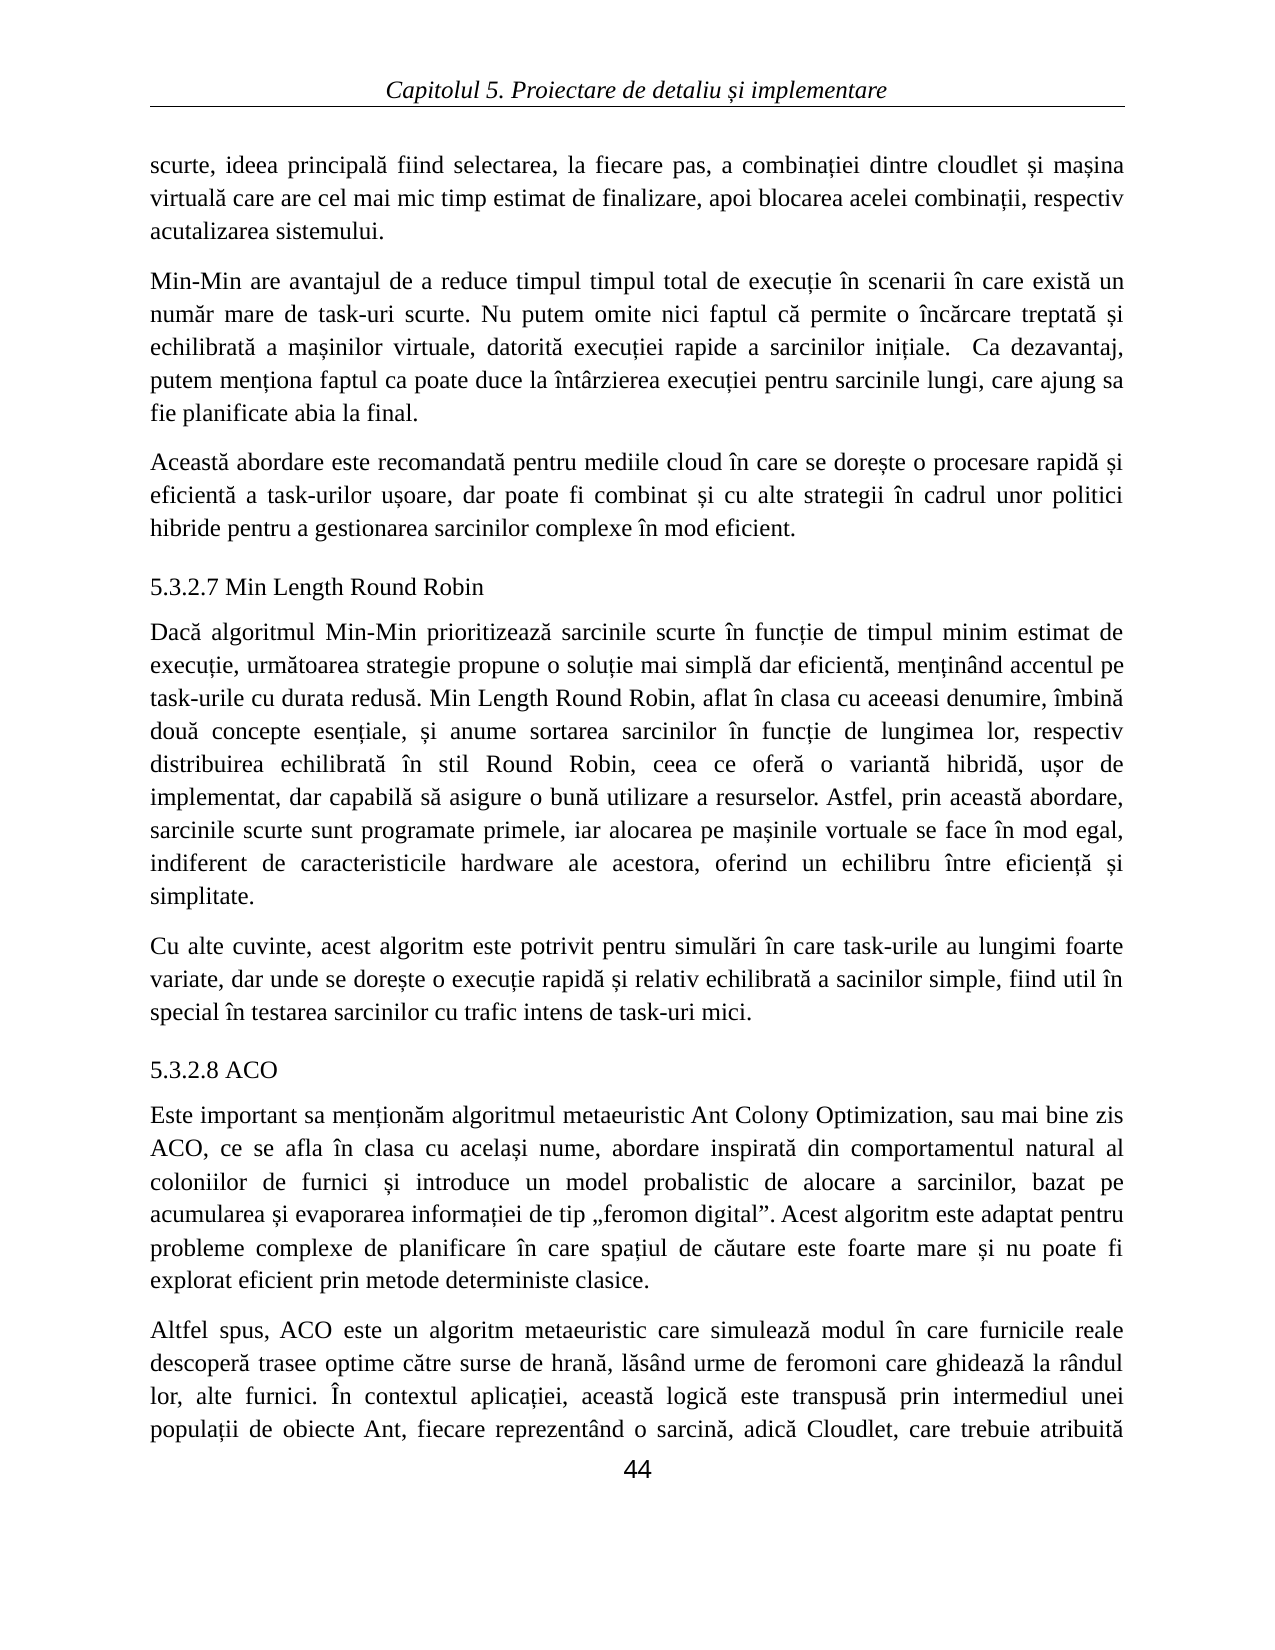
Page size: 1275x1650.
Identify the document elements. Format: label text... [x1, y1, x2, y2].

text Min Length Round Robin [150, 572, 1125, 600]
text ACO [150, 1055, 1125, 1084]
text Este important sa menționăm algoritmul metaeuristic Ant Colony Optimization, sau mai bine zis ACO, ce se afla în clasa cu același nume, abordare inspirată din comportamentul natural al coloniilor de furnici și introduce un model probalistic de alocare a sarcinilor, bazat pe acumularea și evaporarea informației de tip „feromon digital”. Acest algoritm este adaptat pentru probleme complexe de planificare în care spațiul de căutare este foarte mare și nu poate fi explorat eficient prin metode deterministe clasice. [150, 1101, 1125, 1294]
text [150, 1315, 1125, 1443]
text Această abordare este recomandată pentru mediile cloud în care se dorește o procesare rapidă și eficientă a task-urilor ușoare, dar poate fi combinat și cu alte strategii în cadrul unor politici hibride pentru a gestionarea sarcinilor complexe în mod eficient. [150, 447, 1125, 542]
text Cu alte cuvinte, acest algoritm este potrivit pentru simulări în care task-urile au lungimi foarte variate, dar unde se dorește o execuție rapidă și relativ echilibrată a sacinilor simple, fiind util în special în testarea sarcinilor cu trafic intens de task-uri mici. [150, 931, 1125, 1026]
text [150, 150, 1125, 245]
text Dacă algoritmul Min-Min prioritizează sarcinile scurte în funcție de timpul minim estimat de execuție, următoarea strategie propune o soluție mai simplă dar eficientă, menținând accentul pe task-urile cu durata redusă. Min Length Round Robin, aflat în clasa cu aceeasi denumire, îmbină două concepte esențiale, și anume sortarea sarcinilor în funcție de lungimea lor, respectiv distribuirea echilibrată în stil Round Robin, ceea ce oferă o variantă hibridă, ușor de implementat, dar capabilă să asigure o bună utilizare a resurselor. Astfel, prin această abordare, sarcinile scurte sunt programate primele, iar alocarea pe mașinile vortuale se face în mod egal, indiferent de caracteristicile hardware ale acestora, oferind un echilibru între eficiență și simplitate. [150, 617, 1125, 910]
text Min-Min are avantajul de a reduce timpul timpul total de execuție în scenarii în care există un număr mare de task-uri scurte. Nu putem omite nici faptul că permite o încărcare treptată și echilibrată a mașinilor virtuale, datorită execuției rapide a sarcinilor inițiale. Ca dezavantaj, putem menționa faptul ca poate duce la întârzierea execuției pentru sarcinile lungi, care ajung sa fie planificate abia la final. [150, 266, 1125, 427]
